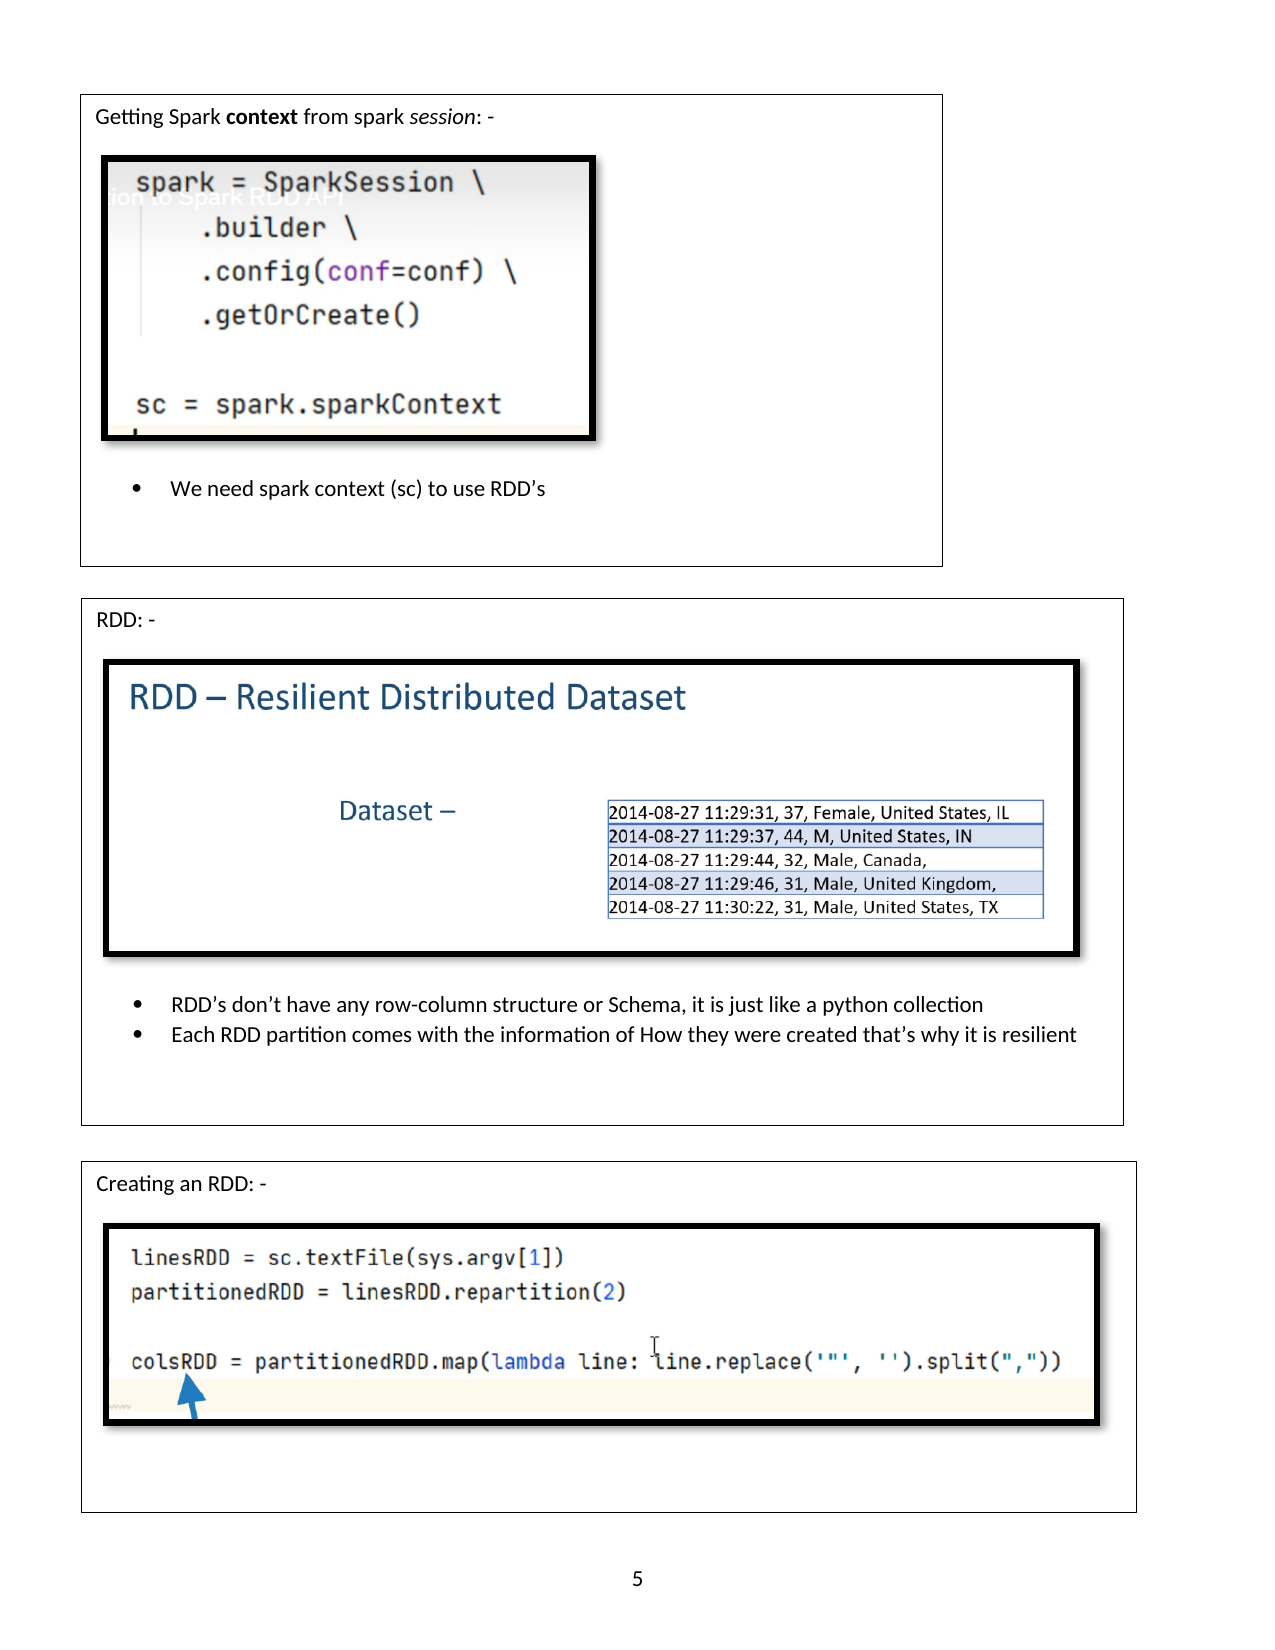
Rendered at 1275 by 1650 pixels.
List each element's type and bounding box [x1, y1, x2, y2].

picture [109, 1229, 1094, 1419]
picture [108, 162, 589, 435]
picture [109, 665, 1073, 951]
